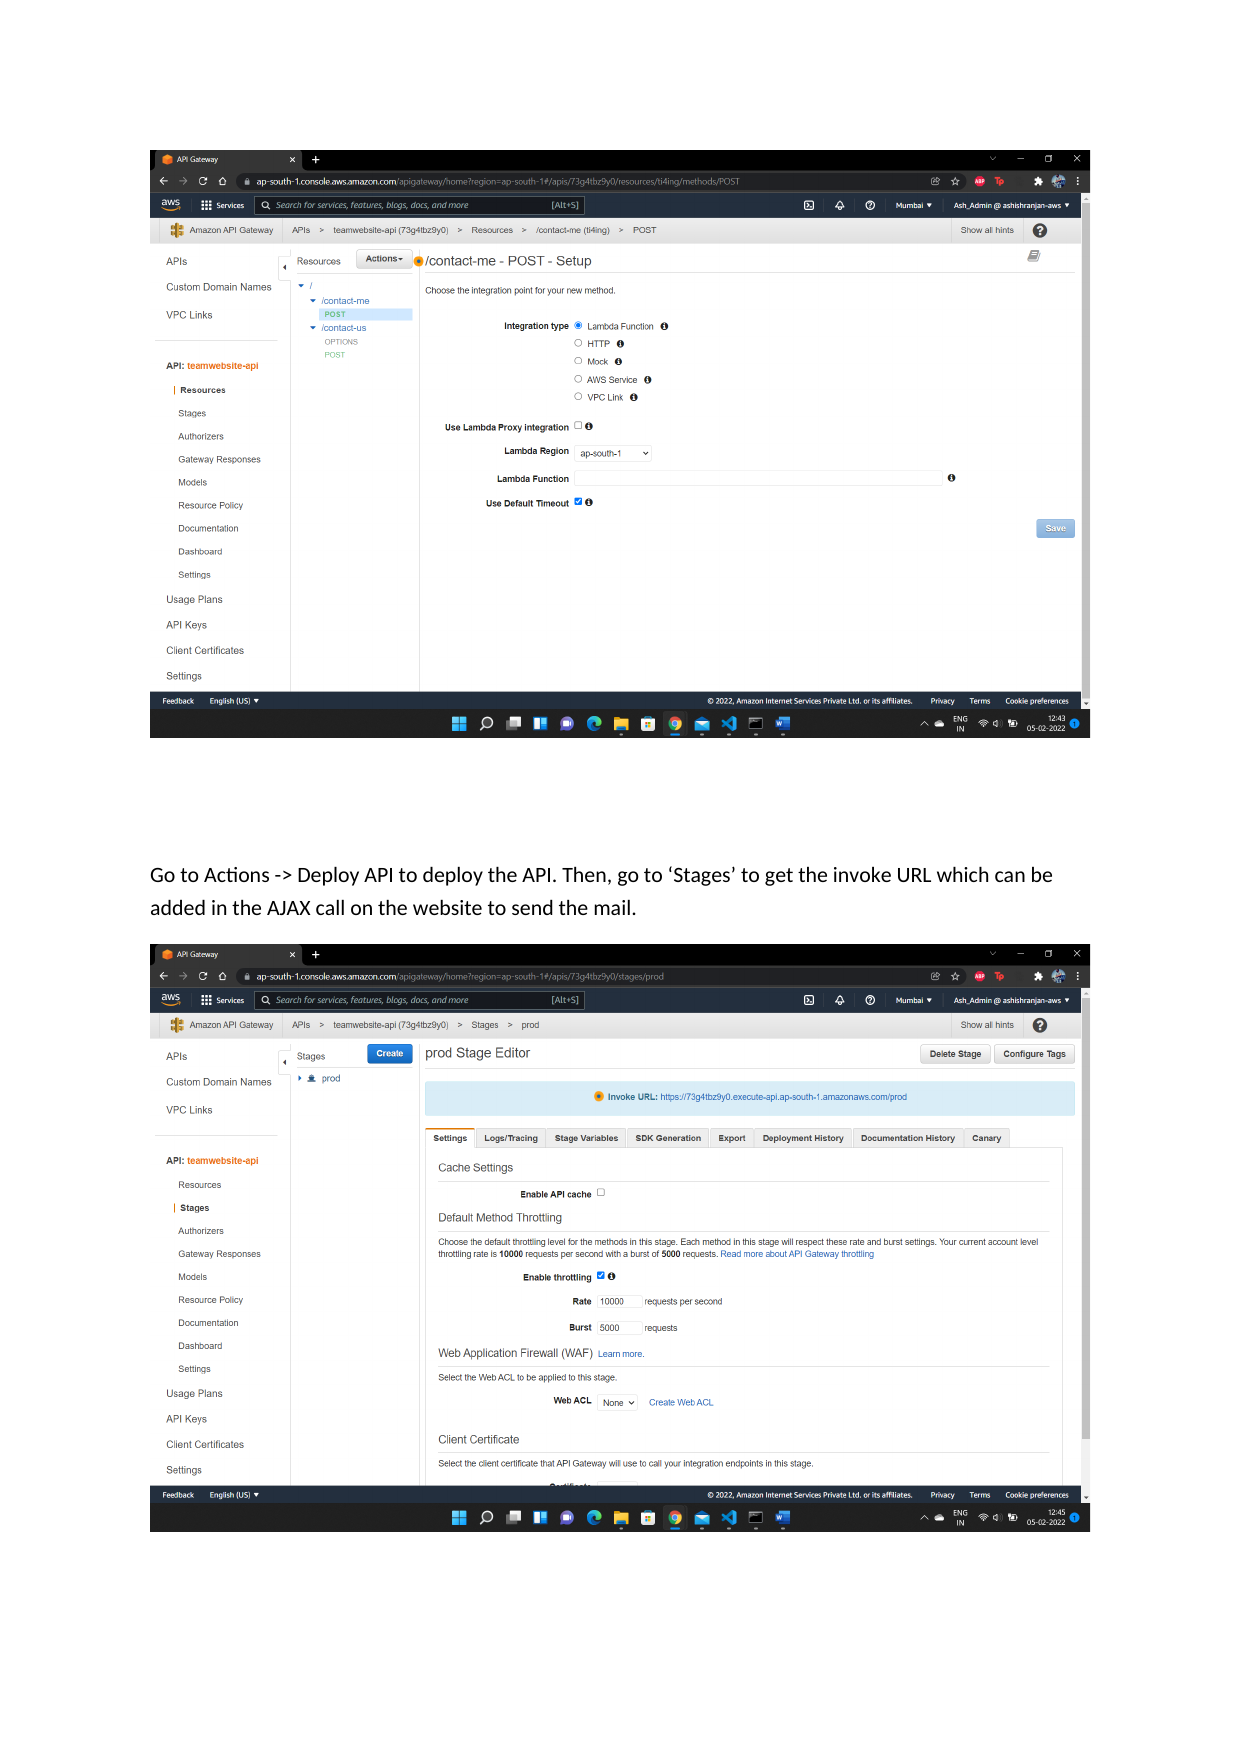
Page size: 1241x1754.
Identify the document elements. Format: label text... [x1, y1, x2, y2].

picture [150, 944, 1091, 1532]
text Go to Actions -> Deploy API to deploy the API. Then, go to ‘Stages’ to get the invoke URL which can be added in the AJAX call on the website to send the mail. [150, 861, 1090, 921]
picture [150, 150, 1091, 738]
